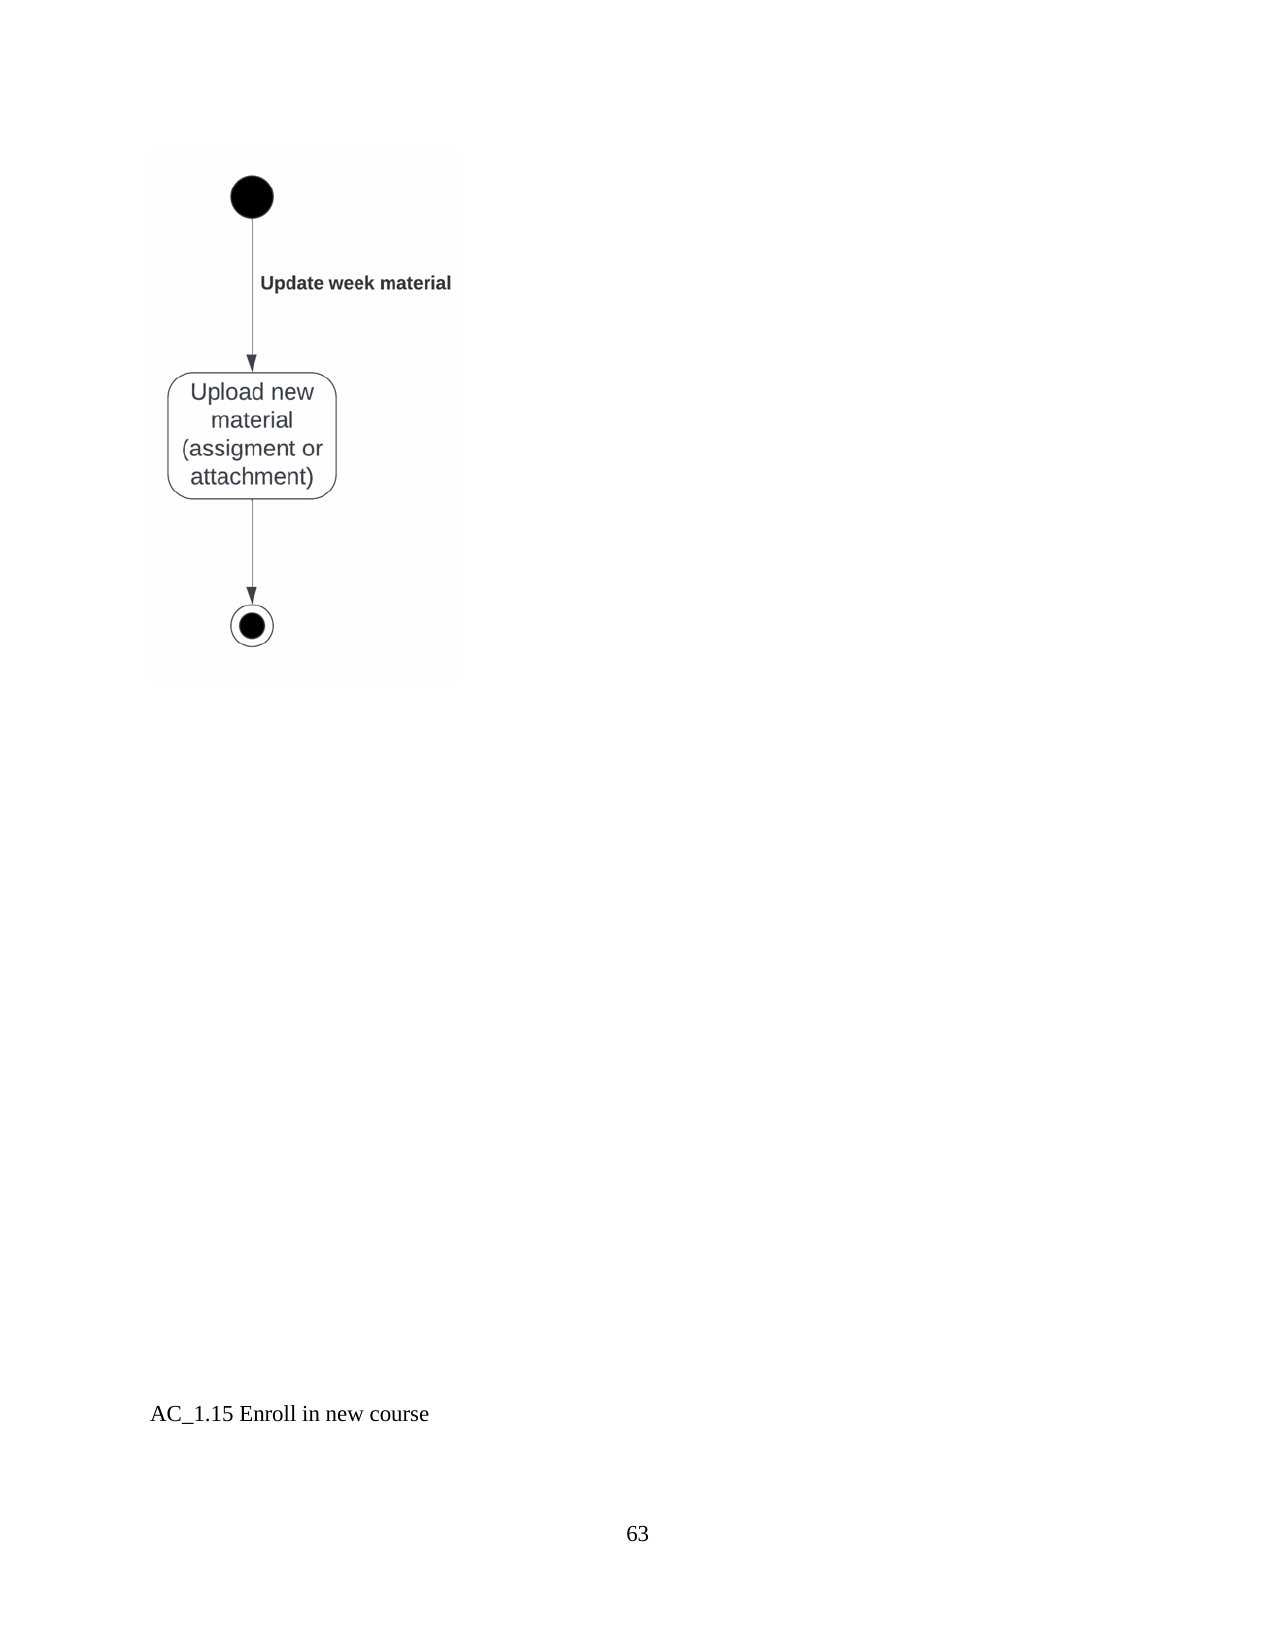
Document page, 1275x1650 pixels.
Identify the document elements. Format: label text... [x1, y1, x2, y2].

picture [150, 150, 462, 682]
text AC_1.15 Enroll in new course [150, 1400, 1125, 1427]
